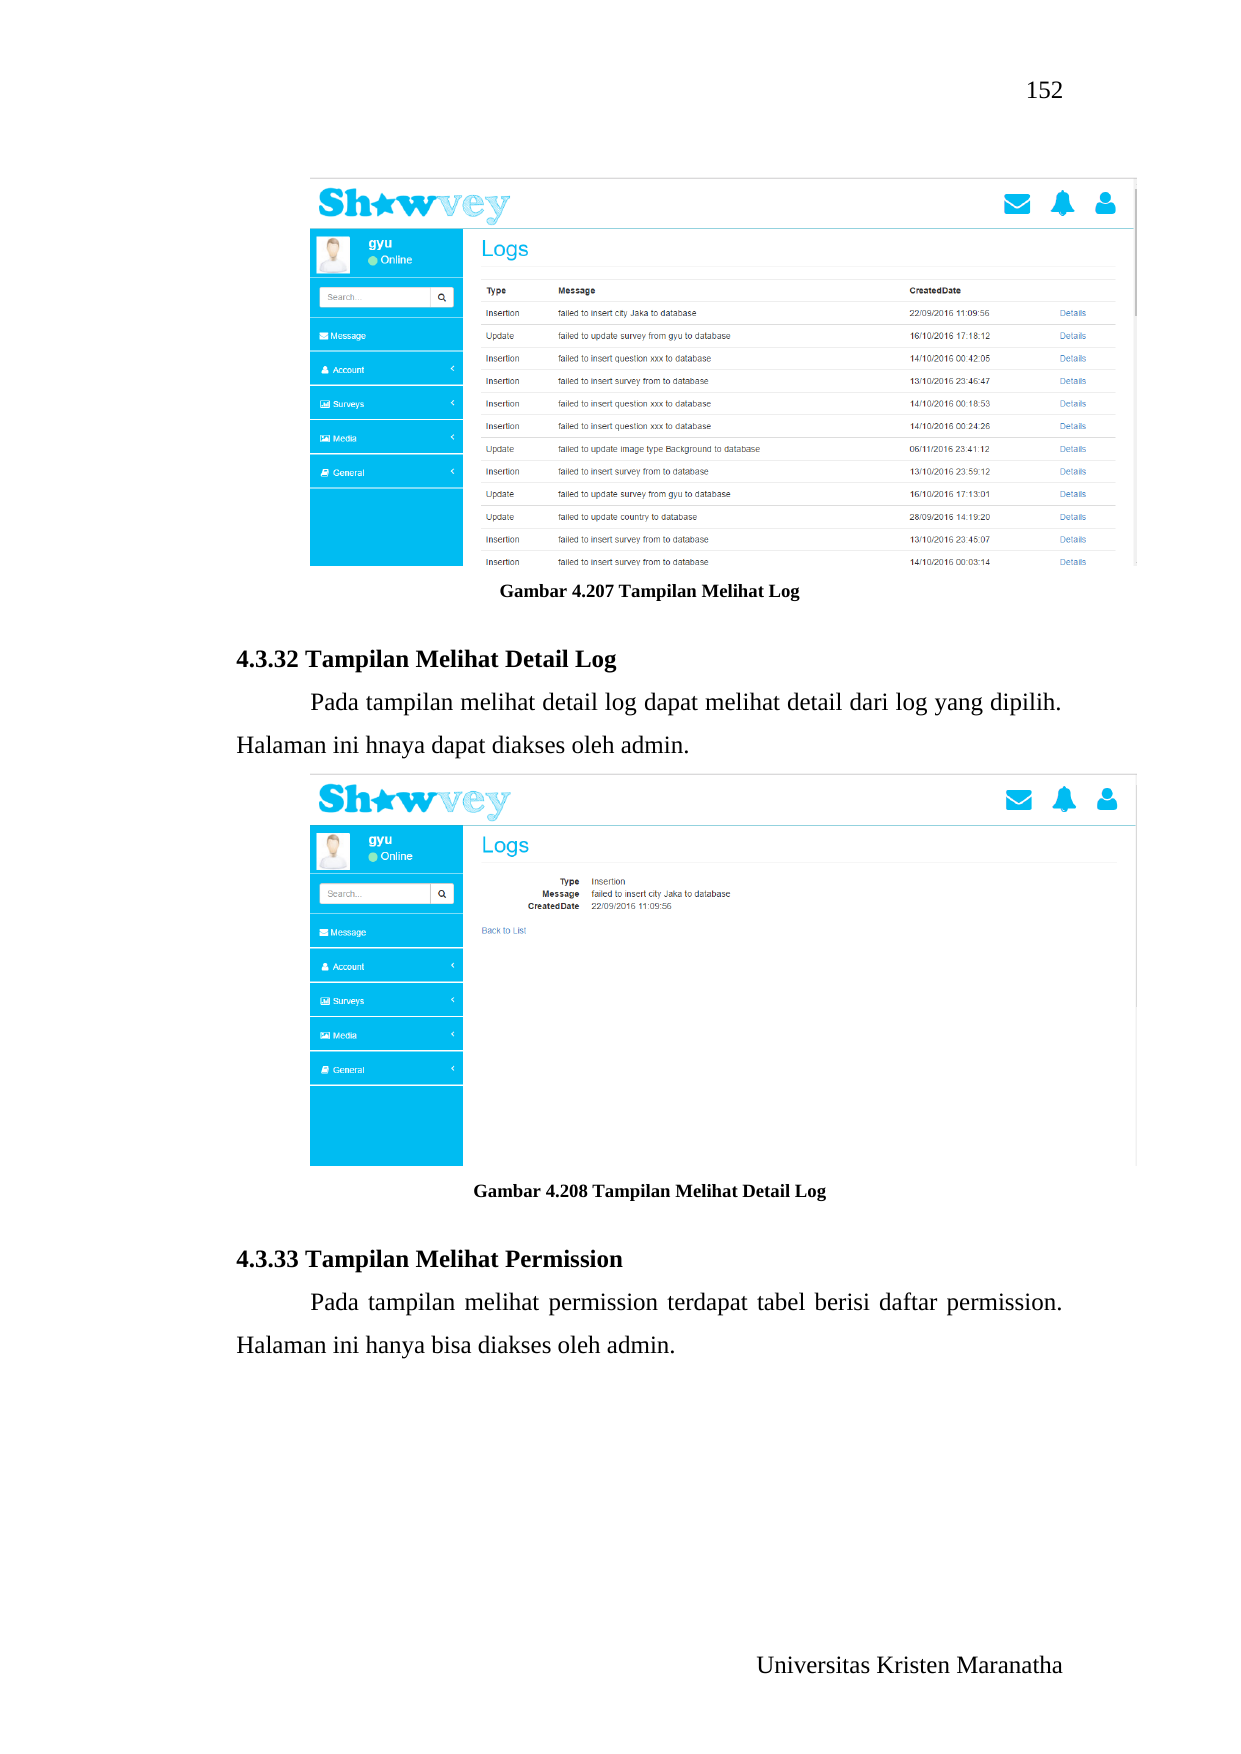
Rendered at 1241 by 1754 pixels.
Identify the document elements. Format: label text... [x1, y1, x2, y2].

subtitle Tampilan Melihat Permission [236, 1244, 1063, 1273]
picture [321, 1033, 329, 1038]
picture [321, 998, 329, 1004]
picture [317, 237, 349, 273]
picture [320, 884, 453, 903]
text Pada tampilan melihat permission terdapat tabel berisi daftar permission. Halaman ini hanya bisa diakses oleh admin. [236, 1287, 1063, 1359]
picture [369, 853, 377, 861]
picture [317, 834, 349, 869]
subtitle Tampilan Melihat Detail Log [236, 644, 1063, 673]
picture [310, 773, 1137, 1166]
picture [320, 930, 328, 935]
picture [374, 837, 382, 845]
picture [310, 177, 1137, 566]
picture [320, 288, 453, 307]
text Pada tampilan melihat detail log dapat melihat detail dari log yang dipilih. Halaman ini hnaya dapat diakses oleh admin. [236, 687, 1063, 759]
picture [369, 257, 377, 265]
picture [320, 333, 328, 339]
